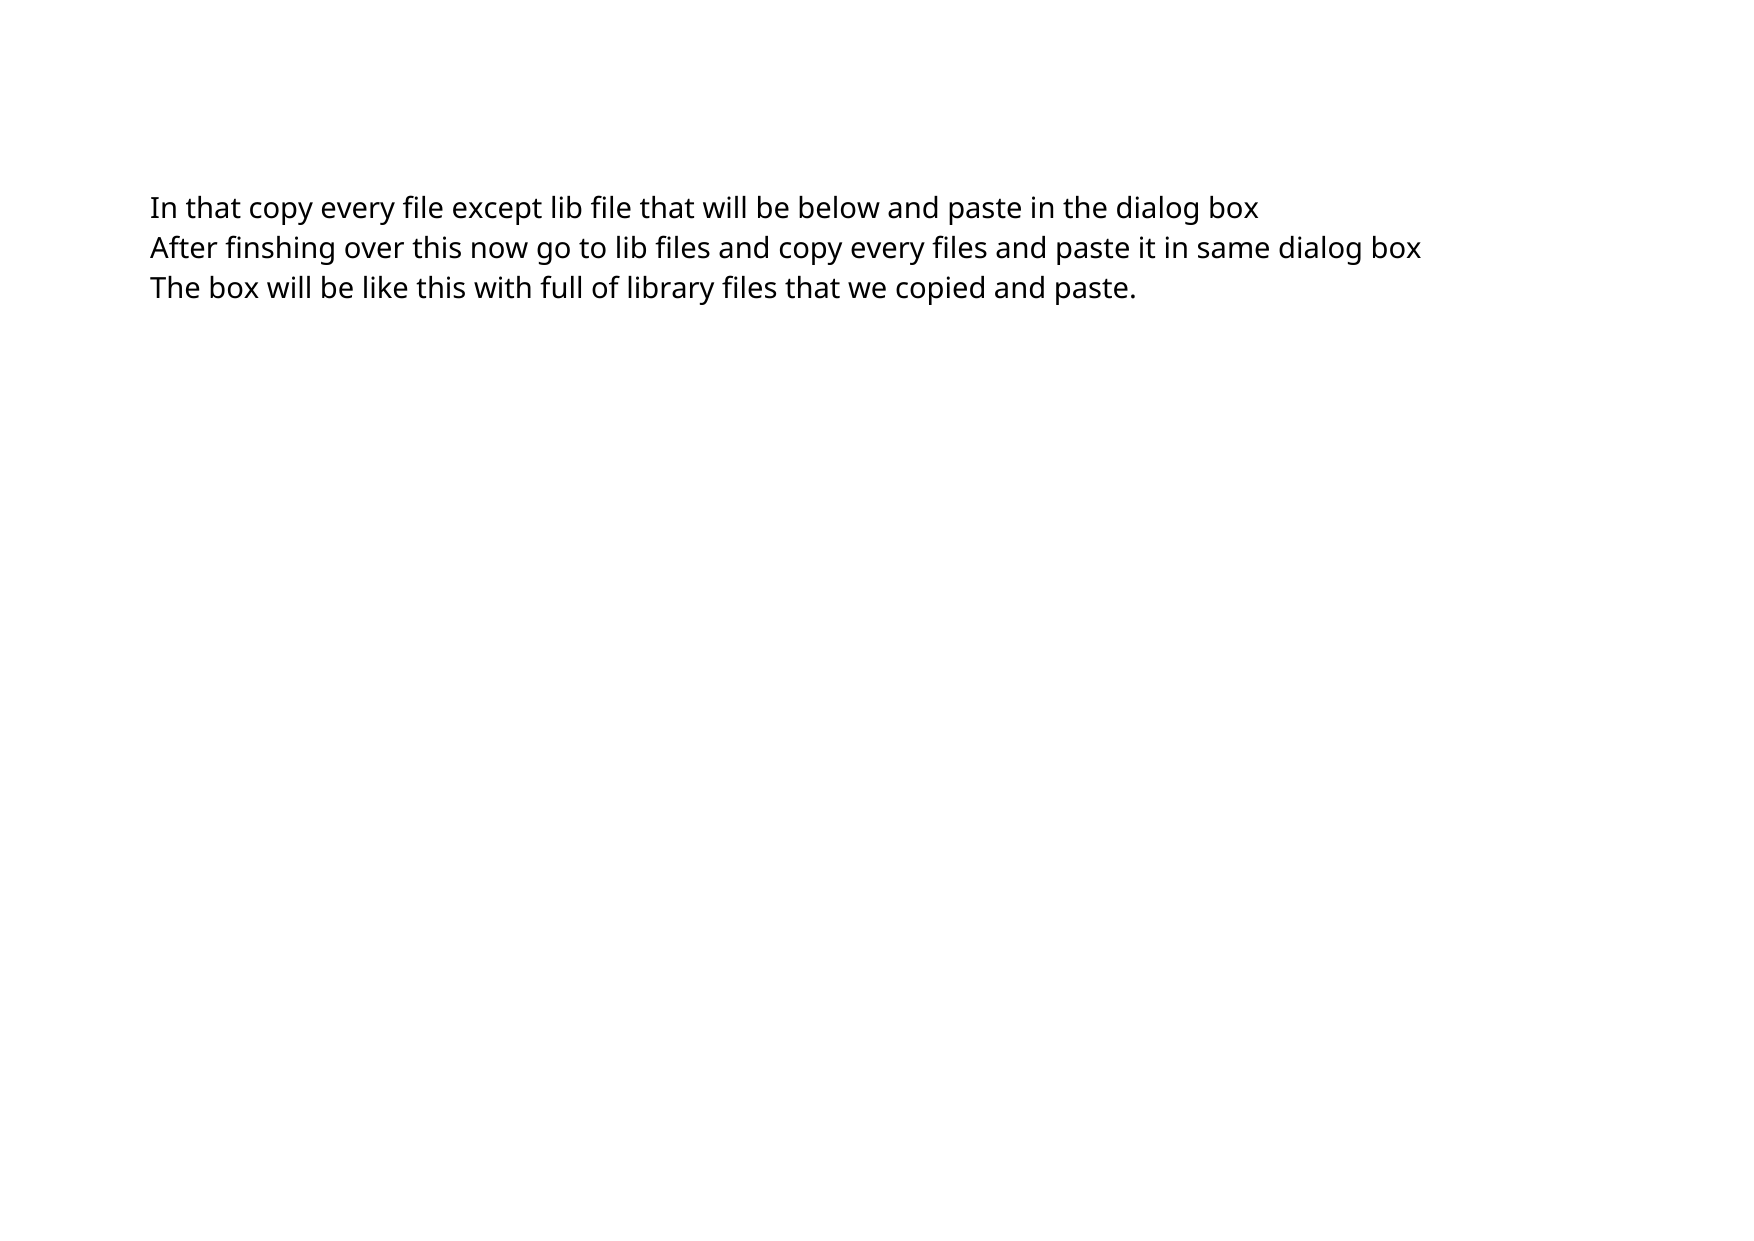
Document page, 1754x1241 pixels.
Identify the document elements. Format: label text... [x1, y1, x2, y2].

text After finshing over this now go to lib files and copy every files and paste it in same dialog box [150, 227, 1604, 267]
text The box will be like this with full of library files that we copied and paste. [150, 267, 1604, 307]
text In that copy every file except lib file that will be below and paste in the dialog box [150, 187, 1604, 227]
